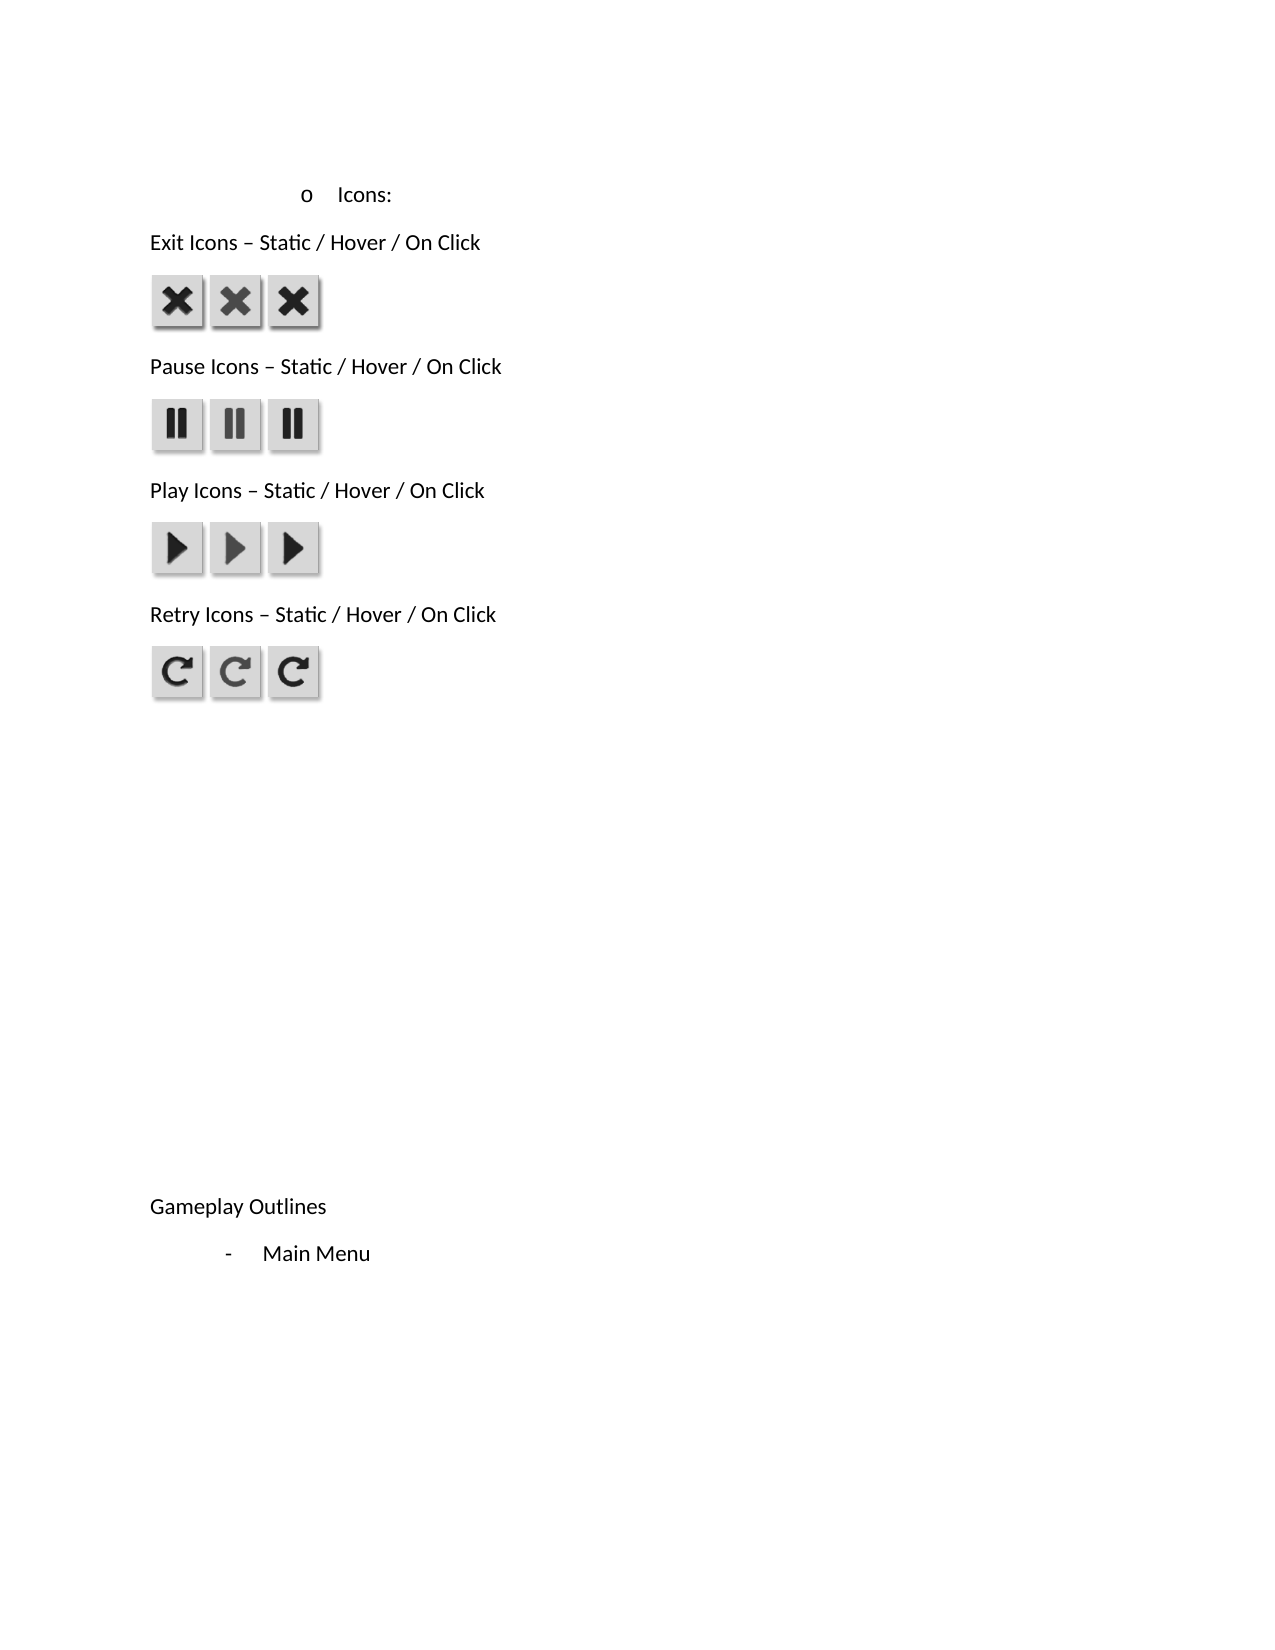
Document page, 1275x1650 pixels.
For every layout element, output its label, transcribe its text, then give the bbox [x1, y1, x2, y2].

list Icons: [300, 180, 1125, 209]
text Pause Icons – Static / Hover / On Click [150, 352, 1125, 380]
list Main Menu [225, 1239, 1125, 1267]
picture [150, 522, 325, 581]
text Retry Icons – Static / Hover / On Click [150, 600, 1125, 628]
picture [150, 646, 325, 705]
text Exit Icons – Static / Hover / On Click [150, 228, 1125, 256]
picture [150, 399, 325, 458]
text Gameplay Outlines [150, 1192, 1125, 1221]
text Play Icons – Static / Hover / On Click [150, 476, 1125, 504]
picture [150, 275, 325, 334]
